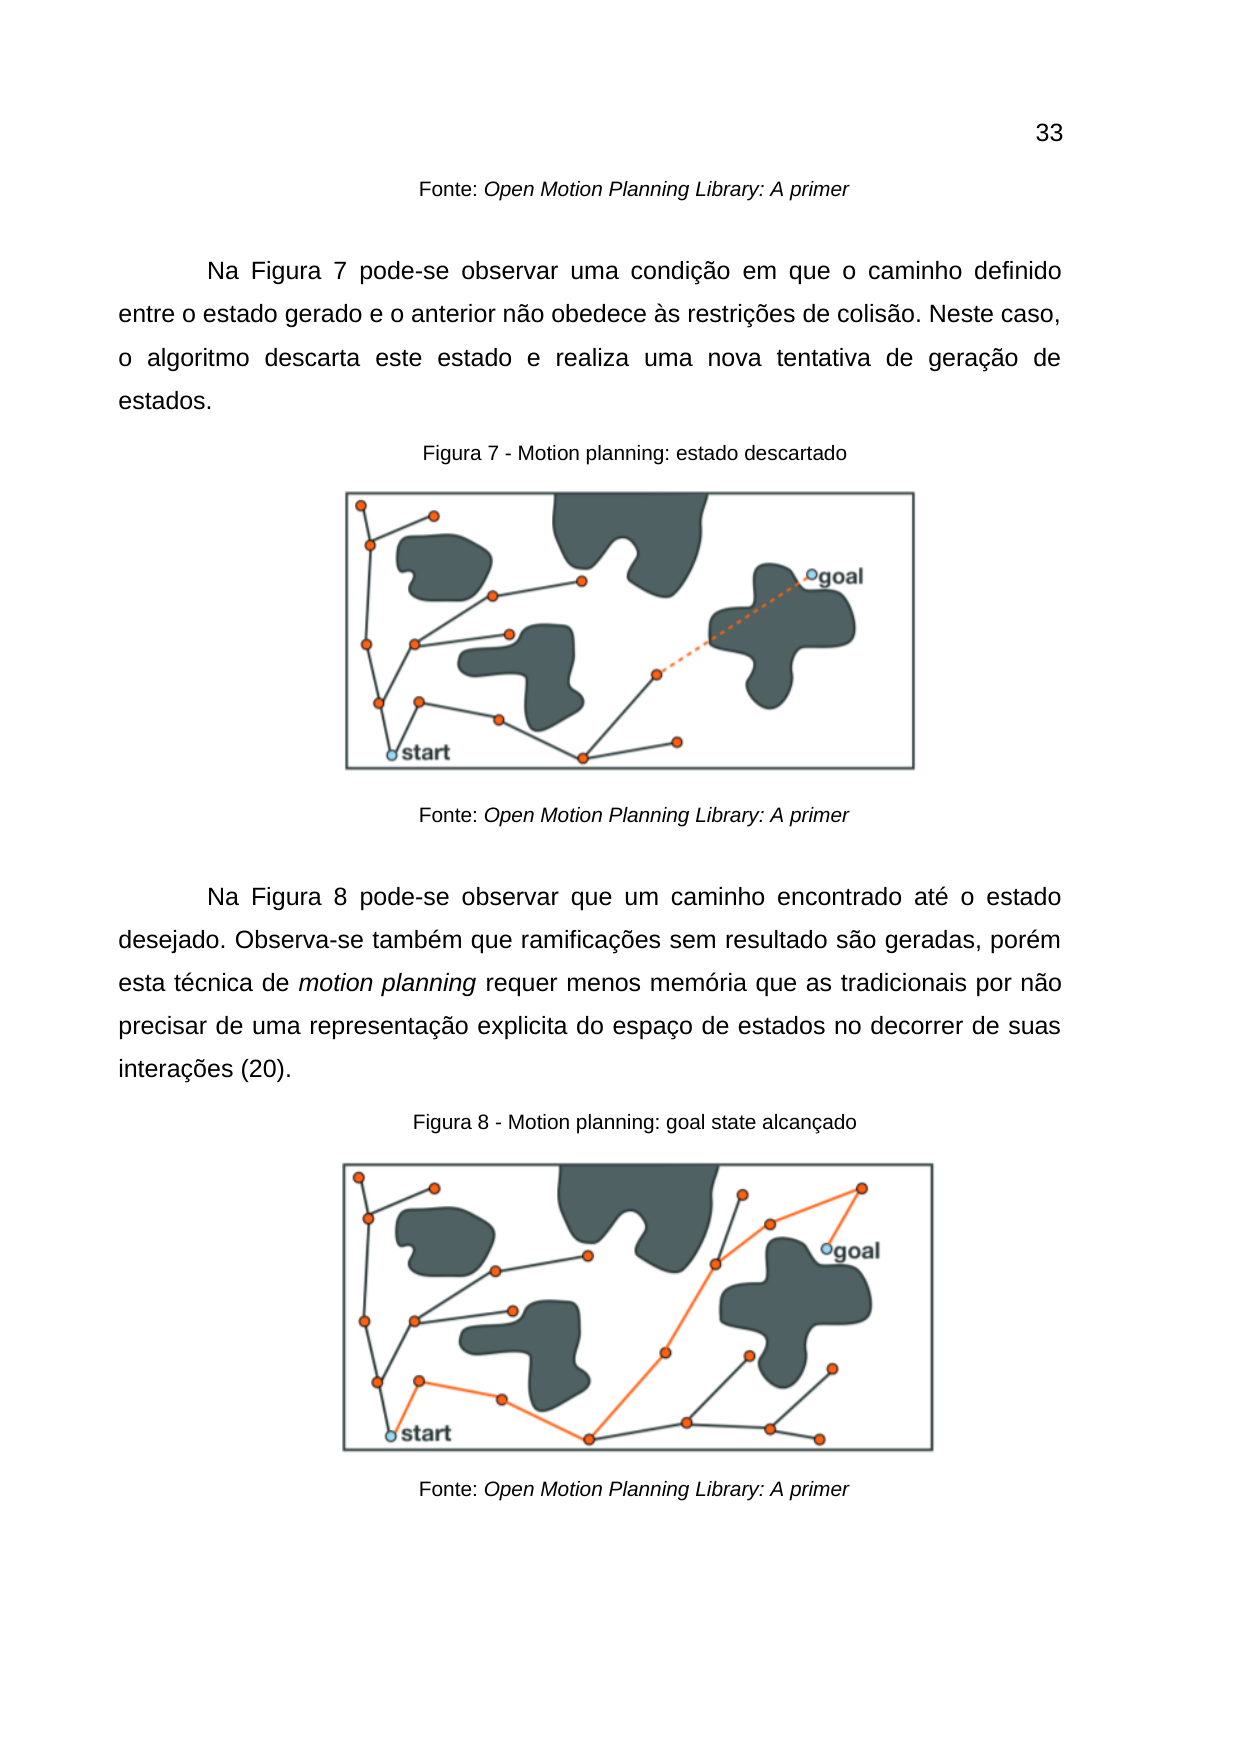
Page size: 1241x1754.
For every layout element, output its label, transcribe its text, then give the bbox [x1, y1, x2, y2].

text Figura 8 - Motion planning: goal state alcançado [118, 1110, 1063, 1134]
text Fonte: Open Motion Planning Library: A primer [118, 803, 1063, 827]
picture [339, 477, 930, 789]
text Figura 7 - Motion planning: estado descartado [118, 441, 1063, 465]
text Na Figura 7 pode-se observar uma condição em que o caminho definido entre o estado gerado e o anterior não obedece às restrições de colisão. Neste caso, o algoritmo descarta este estado e realiza uma nova tentativa de geração de estados. [118, 256, 1063, 414]
text Fonte: Open Motion Planning Library: A primer [118, 177, 1063, 201]
text Na Figura 8 pode-se observar que um caminho encontrado até o estado desejado. Observa-se também que ramificações sem resultado são geradas, porém esta técnica de motion planning requer menos memória que as tradicionais por não precisar de uma representação explicita do espaço de estados no decorrer de suas interações . [118, 882, 1063, 1083]
text Fonte: Open Motion Planning Library: A primer [118, 1476, 1063, 1500]
picture [323, 1146, 947, 1463]
